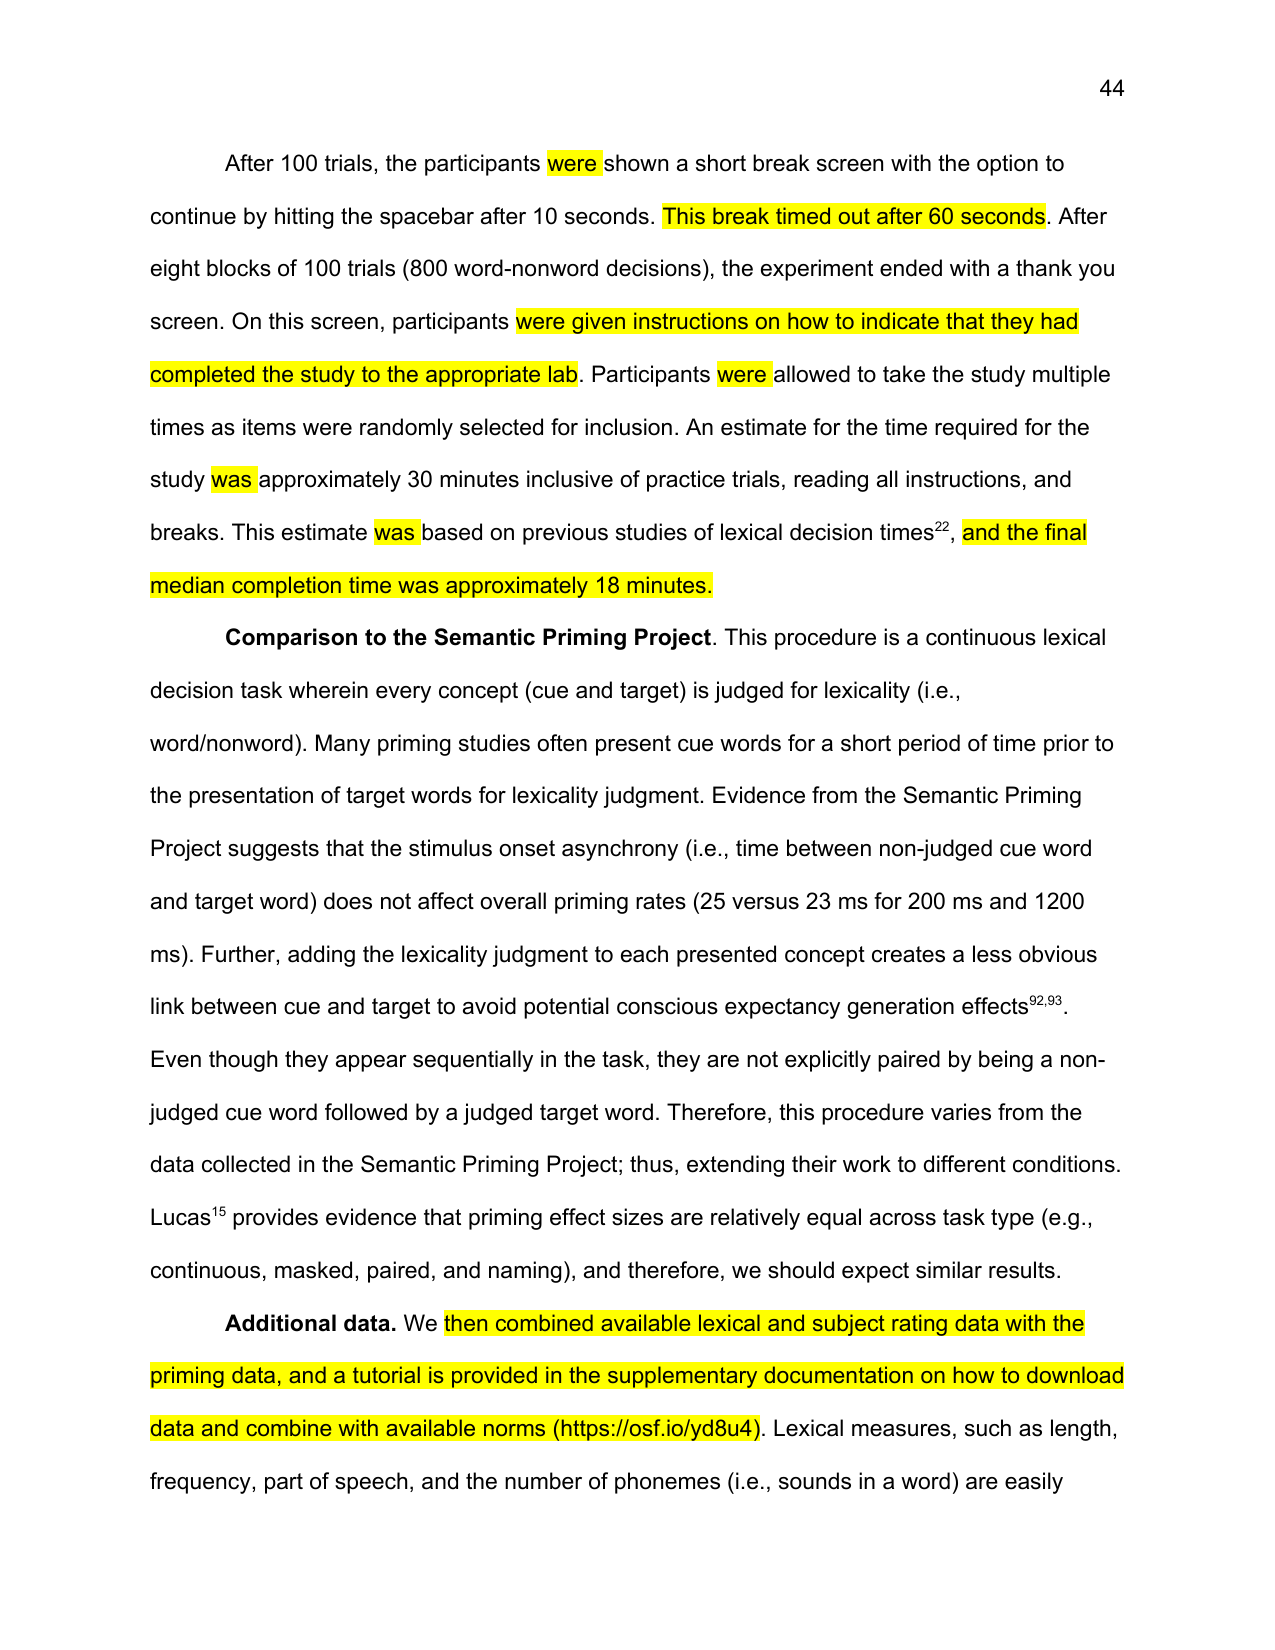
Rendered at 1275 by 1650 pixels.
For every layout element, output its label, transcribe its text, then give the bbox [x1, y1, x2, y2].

text Comparison to the Semantic Priming Project. This procedure is a continuous lexical decision task wherein every concept (cue and target) is judged for lexicality (i.e., word/nonword). Many priming studies often present cue words for a short period of time prior to the presentation of target words for lexicality judgment. Evidence from the Semantic Priming Project suggests that the stimulus onset asynchrony (i.e., time between non-judged cue word and target word) does not affect overall priming rates (25 versus 23 ms for 200 ms and 1200 ms). Further, adding the lexicality judgment to each presented concept creates a less obvious link between cue and target to avoid potential conscious expectancy generation effects92,93. Even though they appear sequentially in the task, they are not explicitly paired by being a non-judged cue word followed by a judged target word. Therefore, this procedure varies from the data collected in the Semantic Priming Project; thus, extending their work to different conditions. Lucas15 provides evidence that priming effect sizes are relatively equal across task type (e.g., continuous, masked, paired, and naming), and therefore, we should expect similar results. [150, 624, 1125, 1283]
text After 100 trials, the participants were shown a short break screen with the option to continue by hitting the spacebar after 10 seconds. This break timed out after 60 seconds. After eight blocks of 100 trials (800 word-nonword decisions), the experiment ended with a thank you screen. On this screen, participants were given instructions on how to indicate that they had completed the study to the appropriate lab. Participants were allowed to take the study multiple times as items were randomly selected for inclusion. An estimate for the time required for the study was approximately 30 minutes inclusive of practice trials, reading all instructions, and breaks. This estimate was based on previous studies of lexical decision times22, and the final median completion time was approximately 18 minutes. [150, 150, 1125, 598]
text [150, 1309, 1125, 1494]
